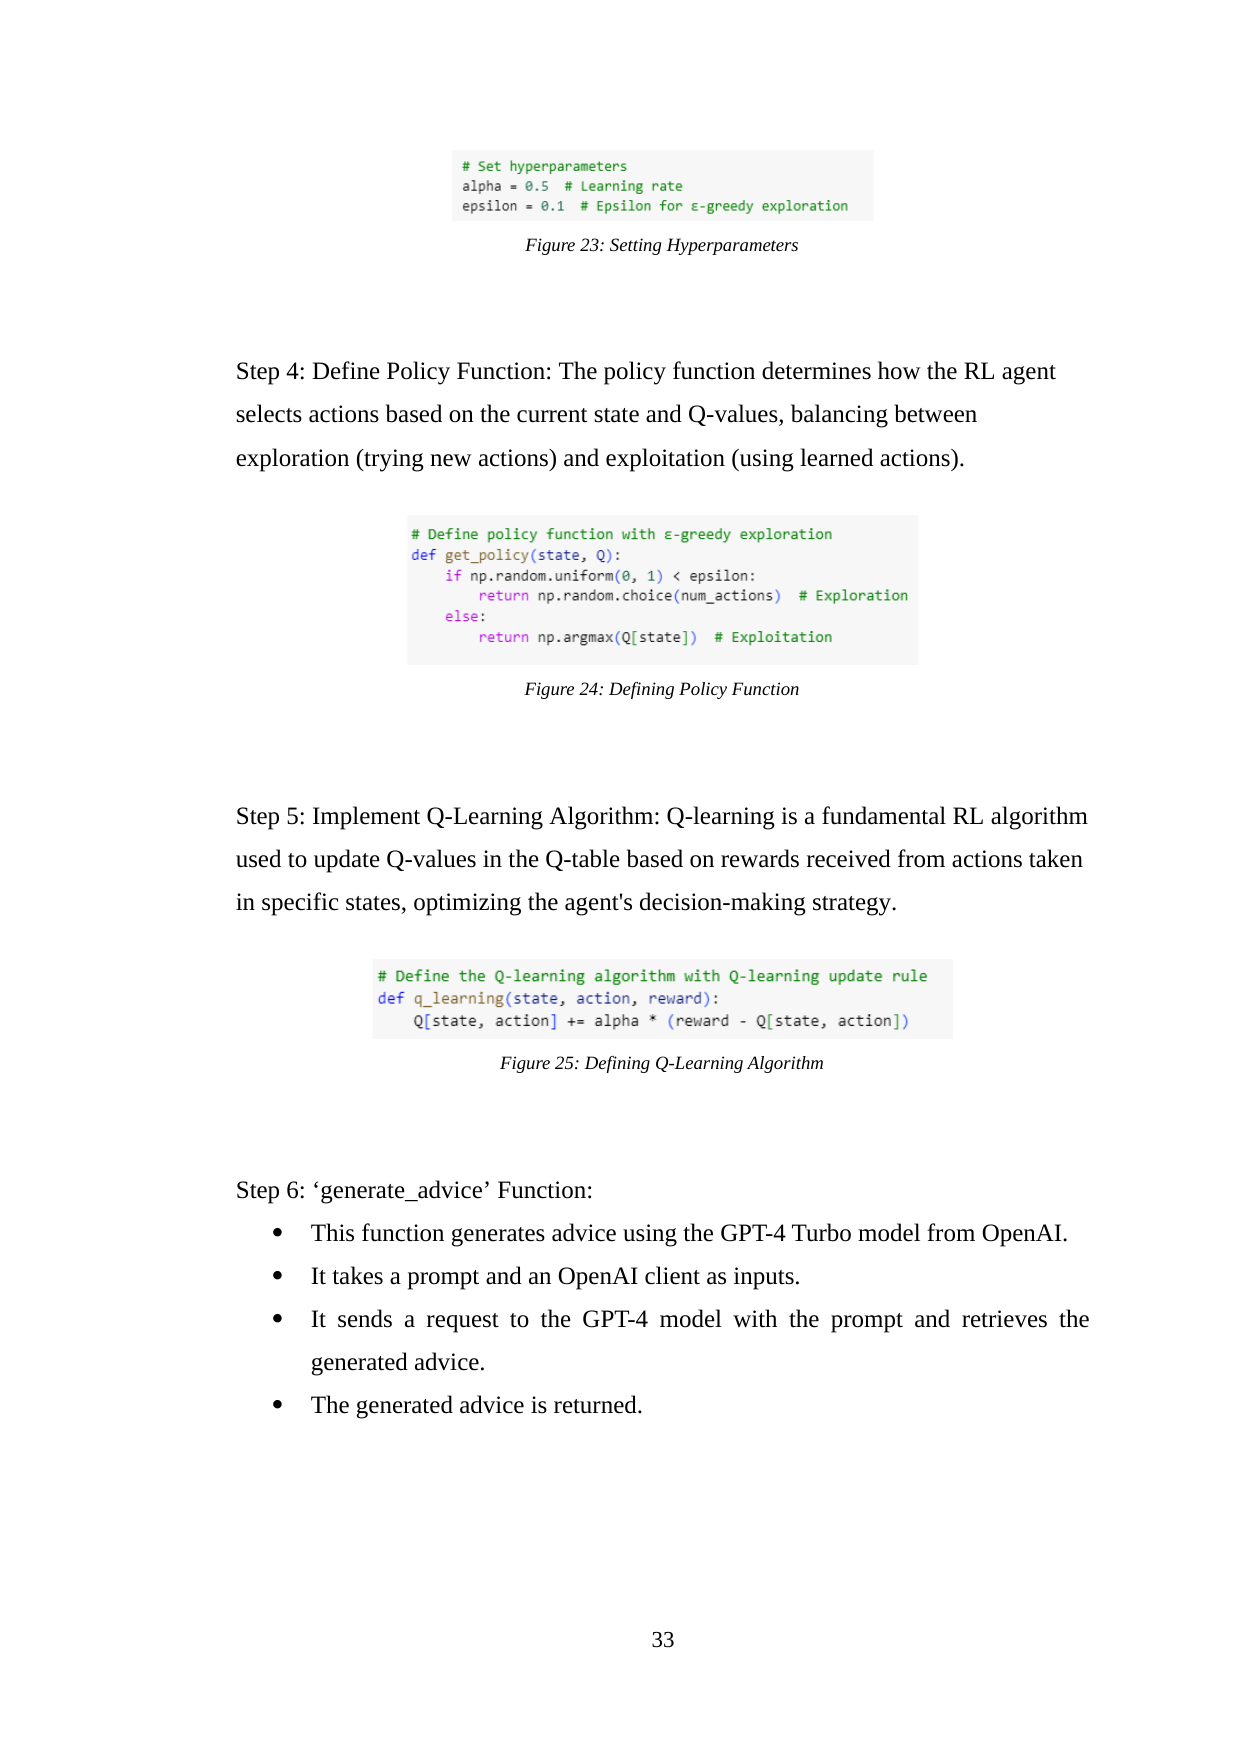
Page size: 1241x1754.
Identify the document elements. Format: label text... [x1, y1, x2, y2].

list It takes a prompt and an OpenAI client as inputs. [273, 1261, 1090, 1290]
text Figure 24: Defining Policy Function [236, 678, 1090, 700]
text Step 4: Define Policy Function: The policy function determines how the RL agent selects actions based on the current state and Q-values, balancing between exploration (trying new actions) and exploitation (using learned actions). [236, 356, 1090, 471]
text Figure 25: Defining Q-Learning Algorithm [236, 1052, 1090, 1073]
picture [407, 515, 919, 665]
picture [372, 959, 954, 1039]
picture [452, 150, 874, 221]
text Step 5: Implement Q-Learning Algorithm: Q-learning is a fundamental RL algorithm used to update Q-values in the Q-table based on rewards received from actions taken in specific states, optimizing the agent's decision-making strategy. [236, 801, 1090, 916]
list This function generates advice using the GPT-4 Turbo model from OpenAI. [273, 1218, 1090, 1247]
list It sends a request to the GPT-4 model with the prompt and retrieves the generated advice. [273, 1304, 1090, 1376]
text Step 6: ‘generate_advice’ Function: [236, 1175, 1090, 1204]
list The generated advice is returned. [273, 1391, 1090, 1419]
text Figure 23: Setting Hyperparameters [236, 233, 1090, 255]
